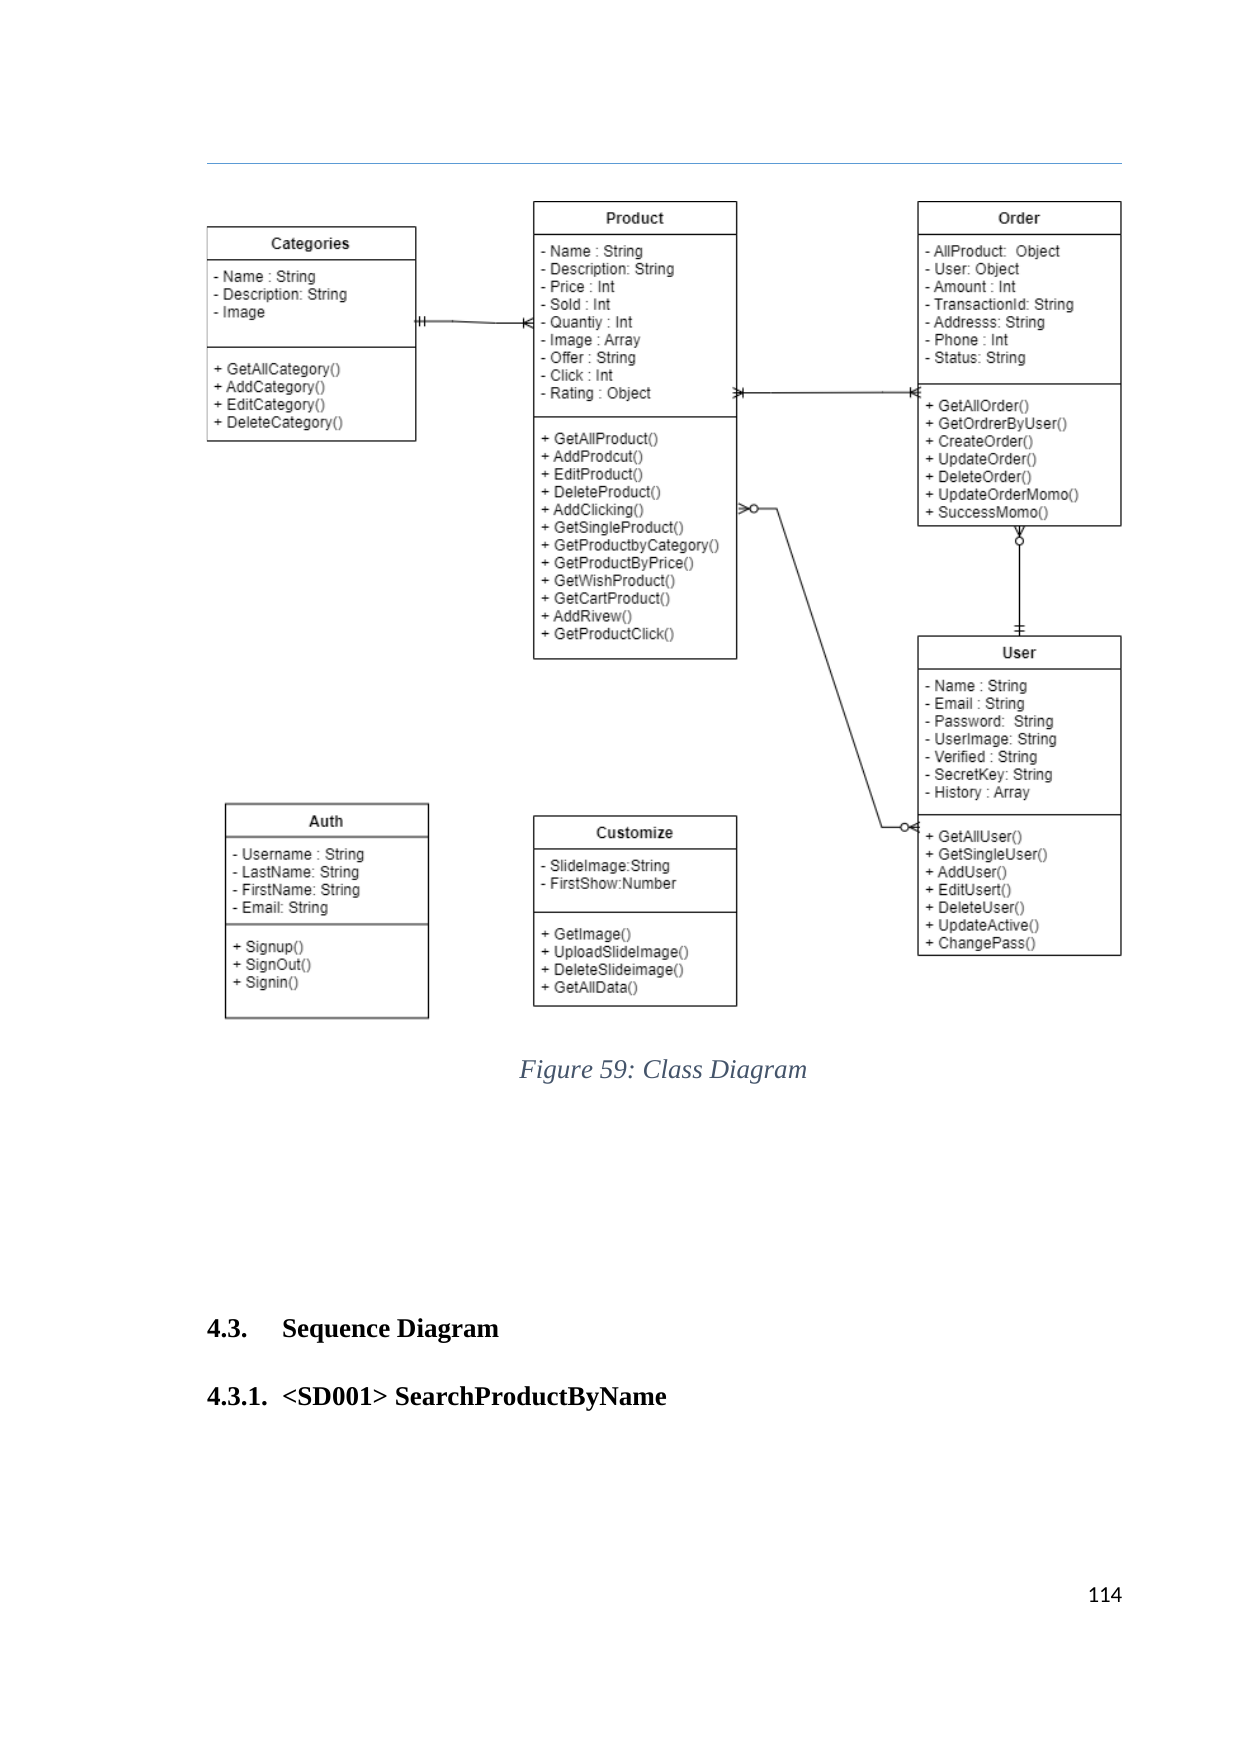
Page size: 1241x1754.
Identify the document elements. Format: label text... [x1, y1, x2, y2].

list <SD001> SearchProductByName [207, 1379, 1122, 1411]
picture [206, 201, 1123, 1022]
list Sequence Diagram [207, 1312, 1122, 1343]
text Figure 59: Class Diagram [207, 1053, 1122, 1084]
